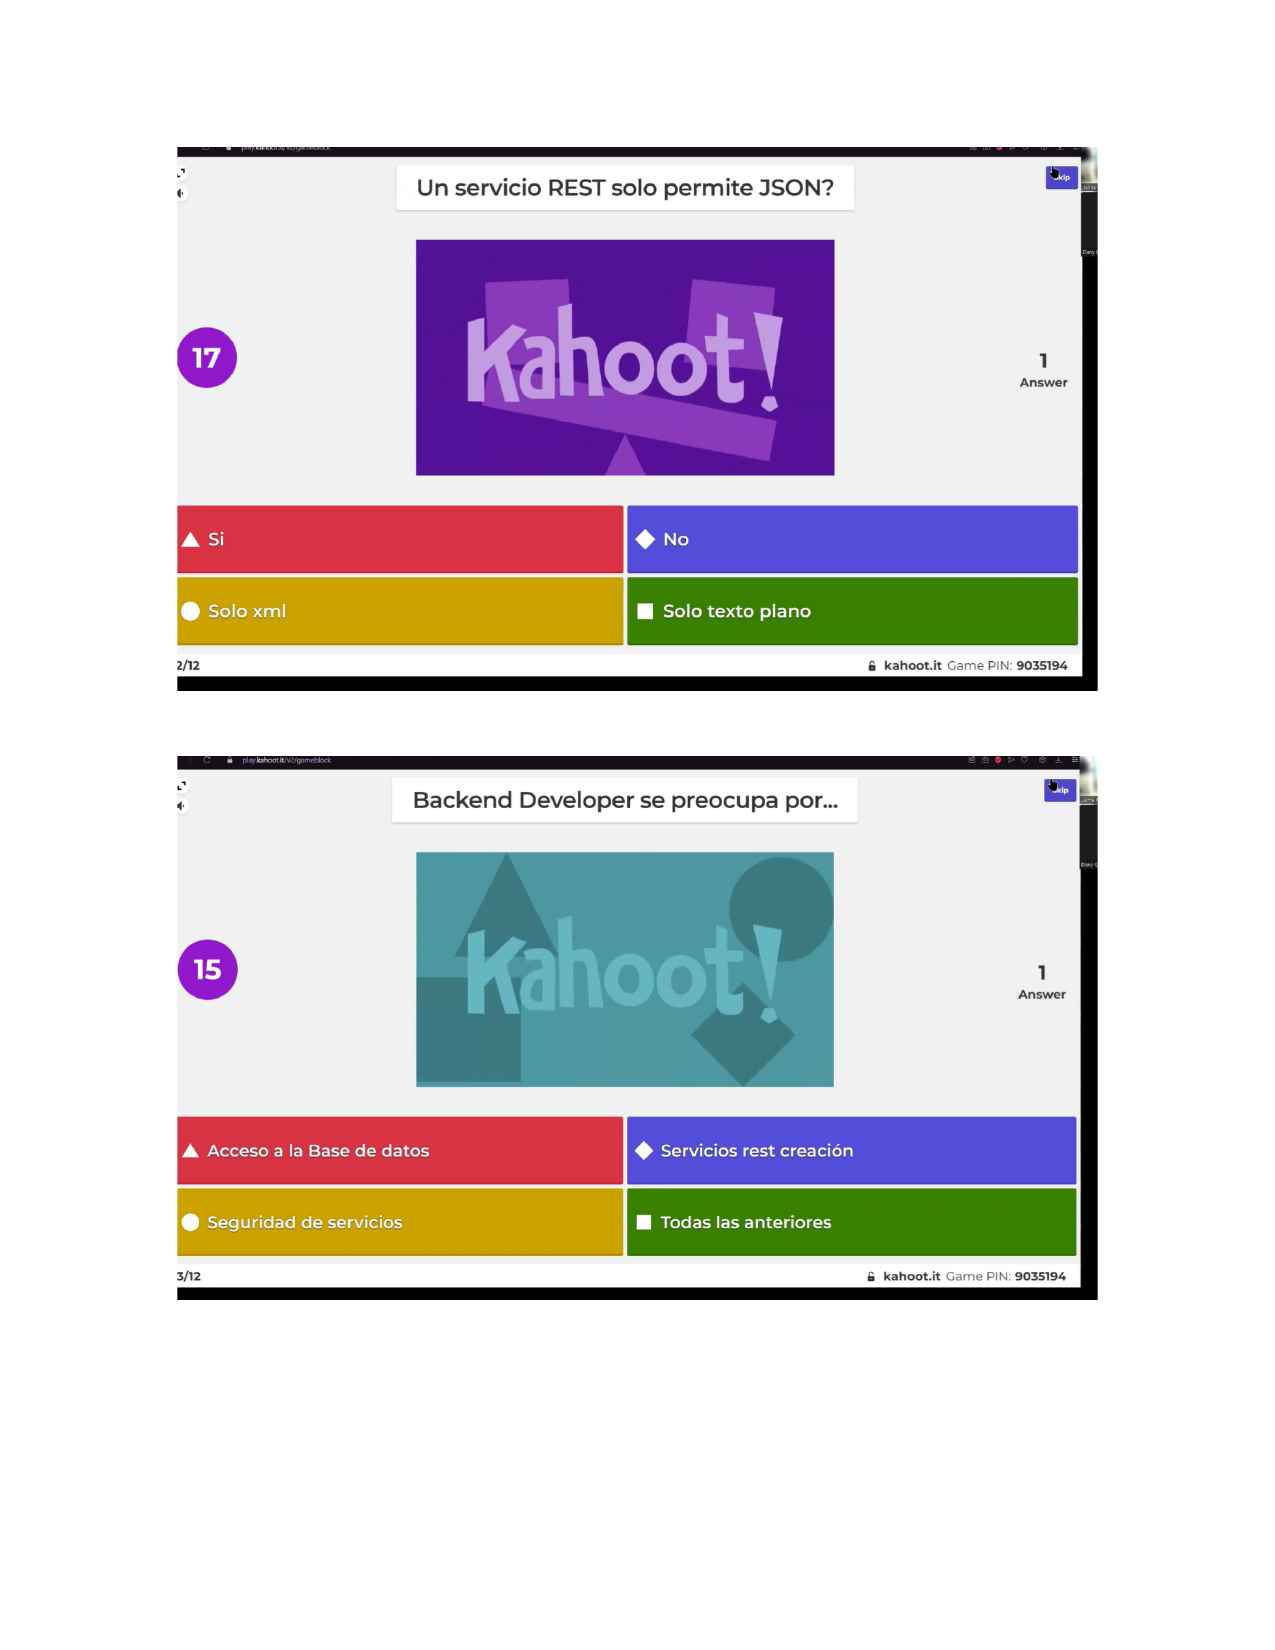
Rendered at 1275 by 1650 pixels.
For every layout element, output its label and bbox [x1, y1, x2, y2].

picture [177, 756, 1098, 1300]
picture [177, 147, 1098, 691]
